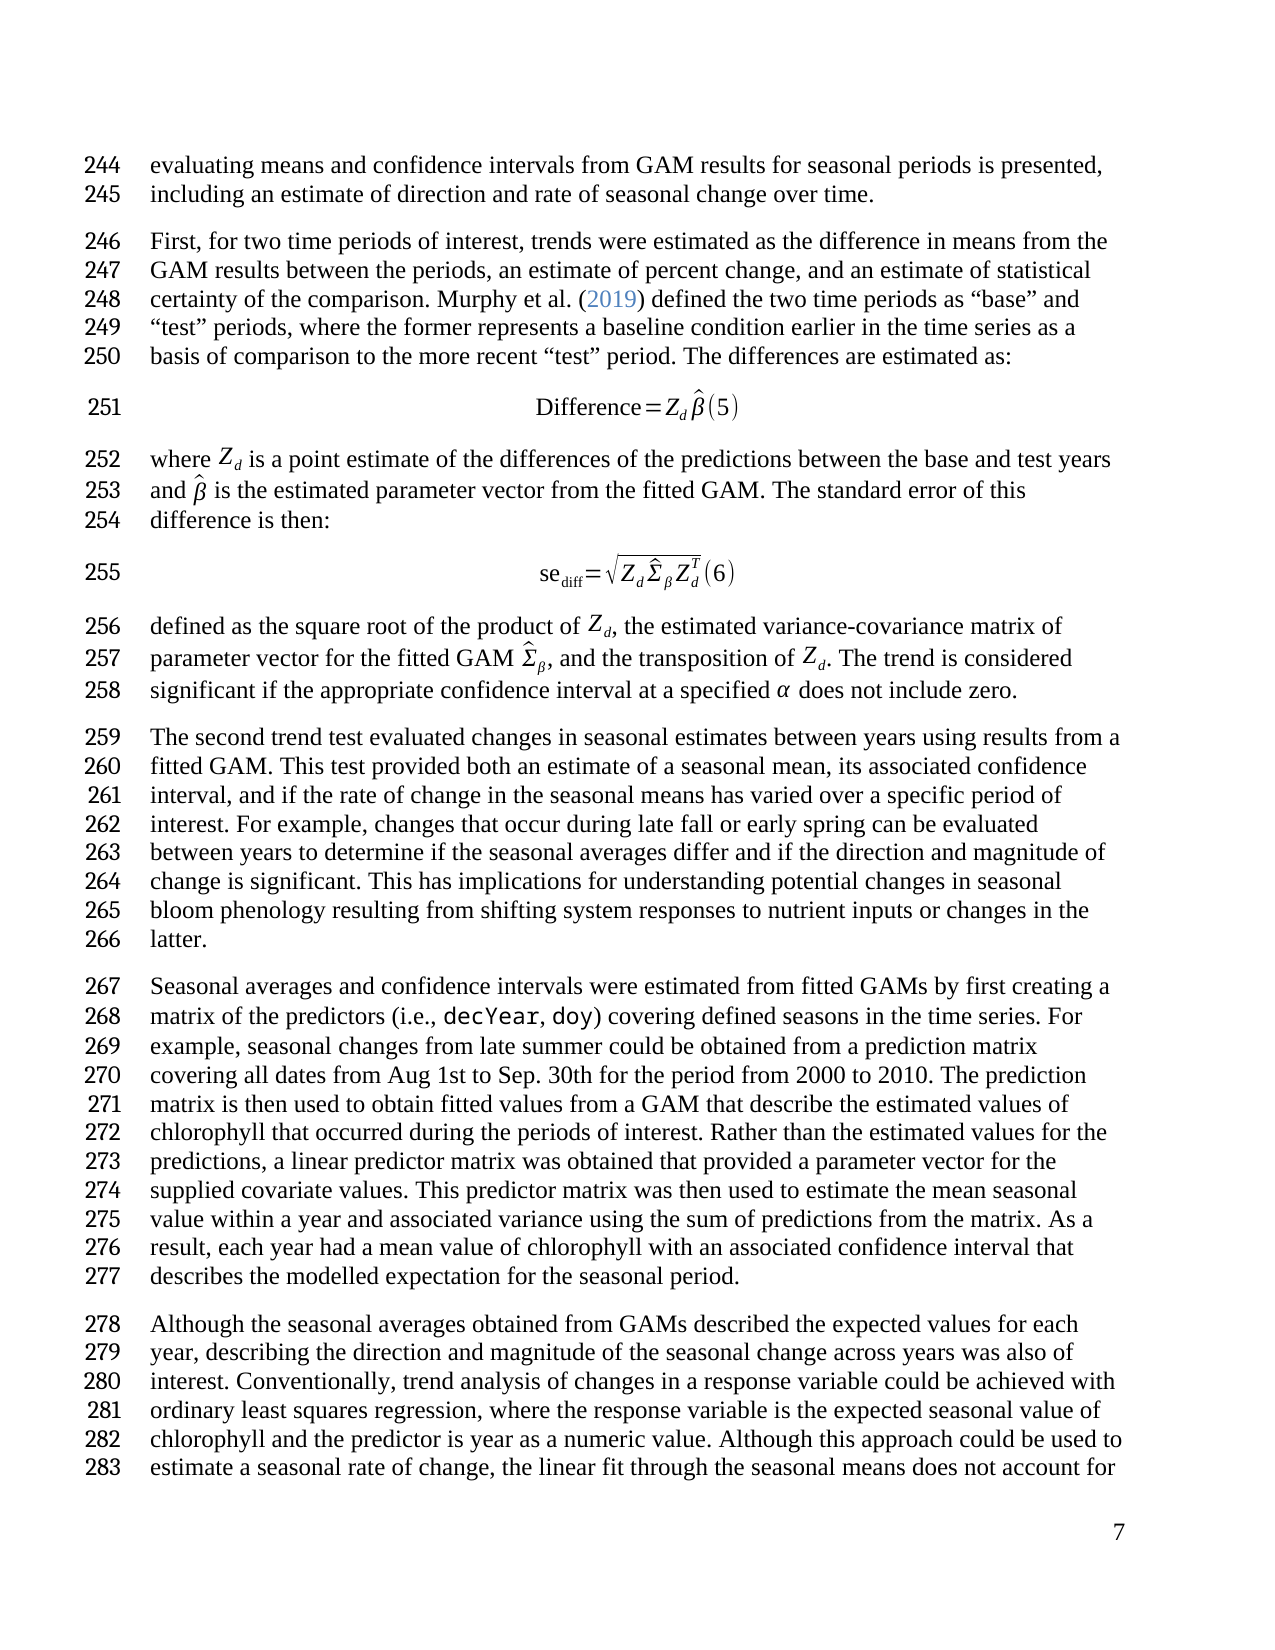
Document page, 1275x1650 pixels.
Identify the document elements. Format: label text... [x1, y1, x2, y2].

text Seasonal averages and confidence intervals were estimated from fitted GAMs by first creating a matrix of the predictors (i.e., decYear, doy) covering defined seasons in the time series. For example, seasonal changes from late summer could be obtained from a prediction matrix covering all dates from Aug 1st to Sep. 30th for the period from 2000 to 2010. The prediction matrix is then used to obtain fitted values from a GAM that describe the estimated values of chlorophyll that occurred during the periods of interest. Rather than the estimated values for the predictions, a linear predictor matrix was obtained that provided a parameter vector for the supplied covariate values. This predictor matrix was then used to estimate the mean seasonal value within a year and associated variance using the sum of predictions from the matrix. As a result, each year had a mean value of chlorophyll with an associated confidence interval that describes the modelled expectation for the seasonal period. [150, 971, 1125, 1290]
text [150, 150, 1125, 207]
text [150, 1309, 1125, 1481]
text The second trend test evaluated changes in seasonal estimates between years using results from a fitted GAM. This test provided both an estimate of a seasonal mean, its associated confidence interval, and if the rate of change in the seasonal means has varied over a specific period of interest. For example, changes that occur during late fall or early spring can be evaluated between years to determine if the seasonal averages differ and if the direction and magnitude of change is significant. This has implications for understanding potential changes in seasonal bloom phenology resulting from shifting system responses to nutrient inputs or changes in the latter. [150, 722, 1125, 952]
text First, for two time periods of interest, trends were estimated as the difference in means from the GAM results between the periods, an estimate of percent change, and an estimate of statistical certainty of the comparison. Murphy et al. (2019) defined the two time periods as “base” and “test” periods, where the former represents a baseline condition earlier in the time series as a basis of comparison to the more recent “test” period. The differences are estimated as: [150, 226, 1125, 370]
text where is a point estimate of the differences of the predictions between the base and test years and is the estimated parameter vector from the fitted GAM. The standard error of this difference is then: [150, 443, 1125, 534]
text defined as the square root of the product of , the estimated variance-covariance matrix of parameter vector for the fitted GAM , and the transposition of . The trend is considered significant if the appropriate confidence interval at a specified does not include zero. [150, 609, 1125, 704]
